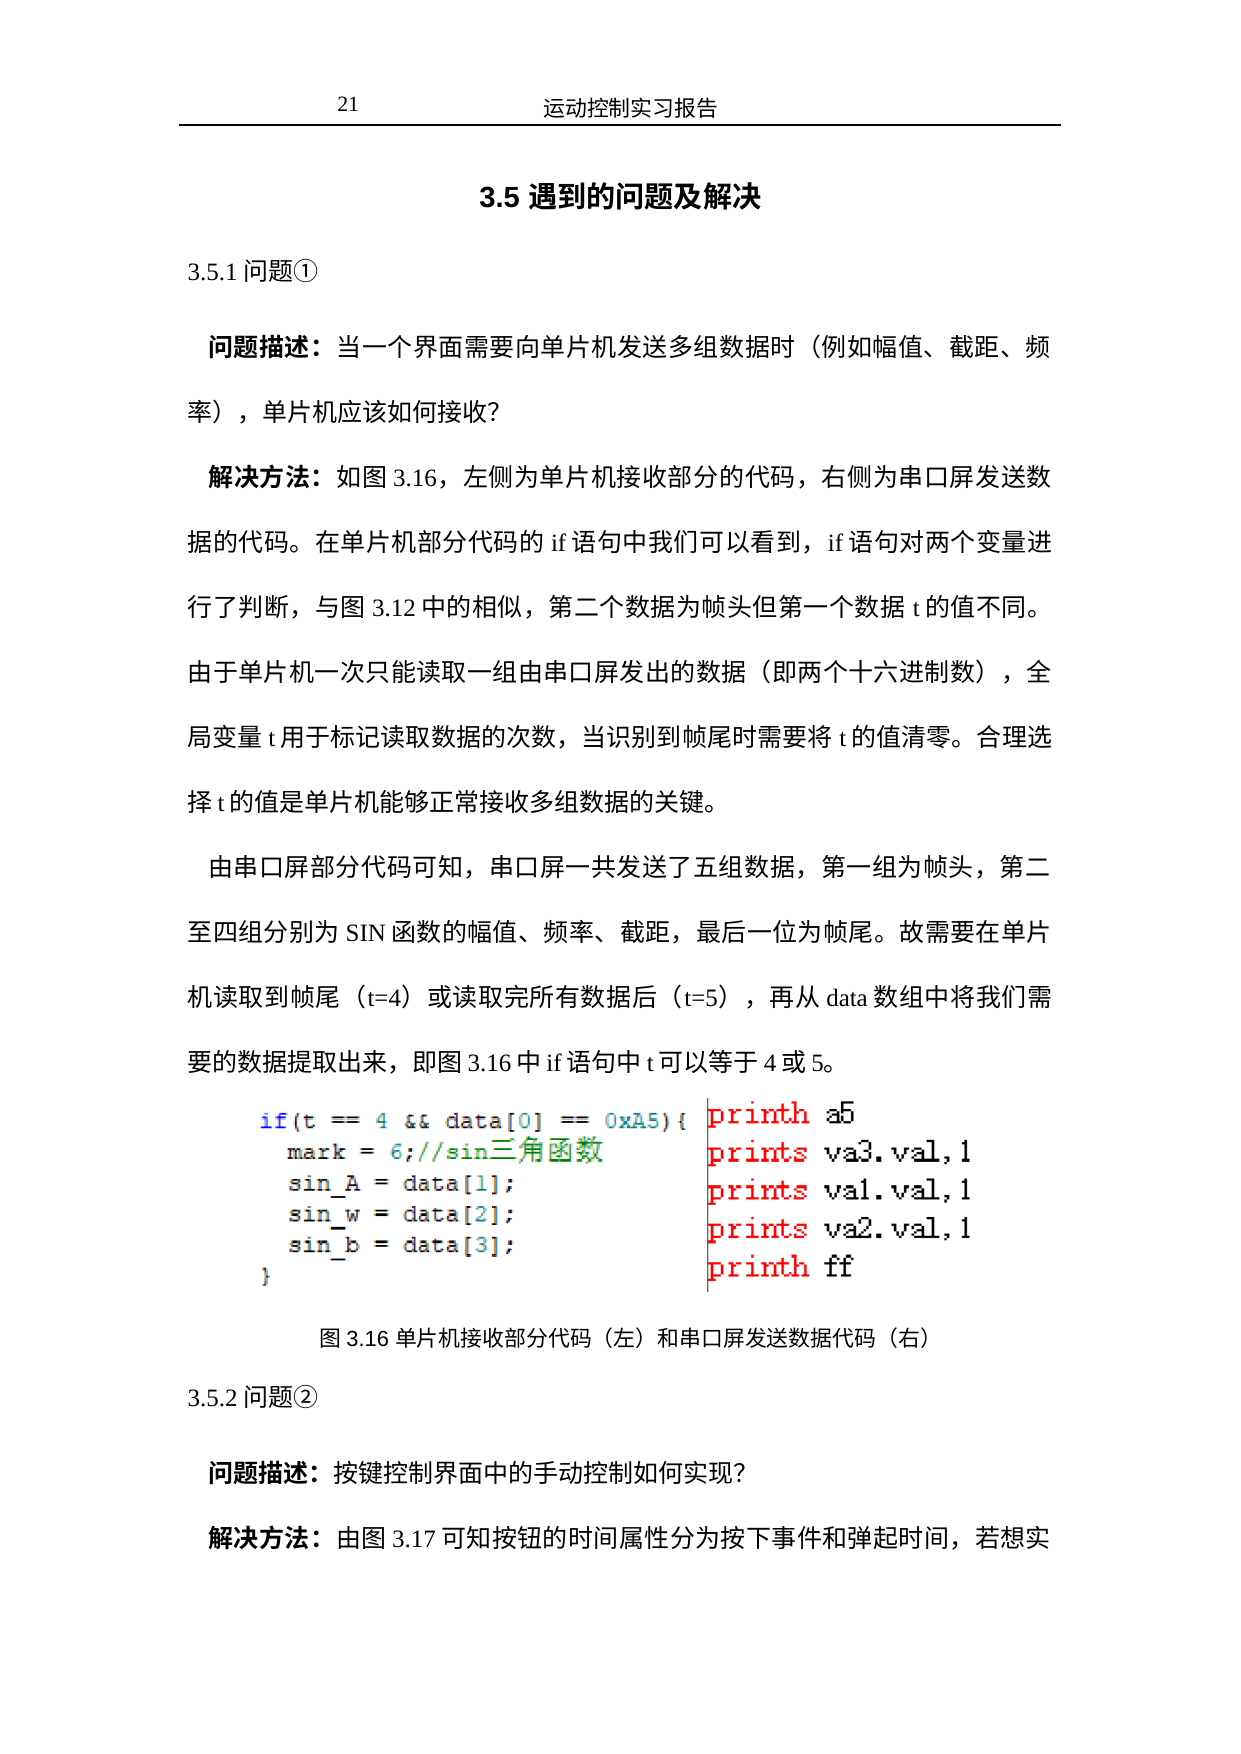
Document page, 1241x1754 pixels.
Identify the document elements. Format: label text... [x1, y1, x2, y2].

text 解决方法：如图3.16，左侧为单片机接收部分的代码，右侧为串口屏发送数据的代码。在单片机部分代码的if语句中我们可以看到，if语句对两个变量进行了判断，与图3.12中的相似，第二个数据为帧头但第一个数据t的值不同。由于单片机一次只能读取一组由串口屏发出的数据（即两个十六进制数），全局变量t用于标记读取数据的次数，当识别到帧尾时需要将t的值清零。合理选择t的值是单片机能够正常接收多组数据的关键。 [187, 443, 1053, 833]
subtitle 3.5.2 问题② [187, 1363, 1053, 1428]
text 问题描述：按键控制界面中的手动控制如何实现？ [187, 1439, 1053, 1504]
text 由串口屏部分代码可知，串口屏一共发送了五组数据，第一组为帧头，第二至四组分别为SIN函数的幅值、频率、截距，最后一位为帧尾。故需要在单片机读取到帧尾（t=4）或读取完所有数据后（t=5），再从data数组中将我们需要的数据提取出来，即图3.16中if语句中t可以等于4或5。 [187, 833, 1053, 1093]
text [187, 1504, 1053, 1569]
subtitle 3.5.1 问题① [187, 237, 1053, 302]
text 问题描述：当一个界面需要向单片机发送多组数据时（例如幅值、截距、频率），单片机应该如何接收？ [187, 313, 1053, 443]
subtitle 3.5 遇到的问题及解决 [187, 162, 1053, 227]
picture [211, 1092, 1050, 1311]
text 图 3.16 单片机接收部分代码（左）和串口屏发送数据代码（右） [187, 1320, 1053, 1353]
